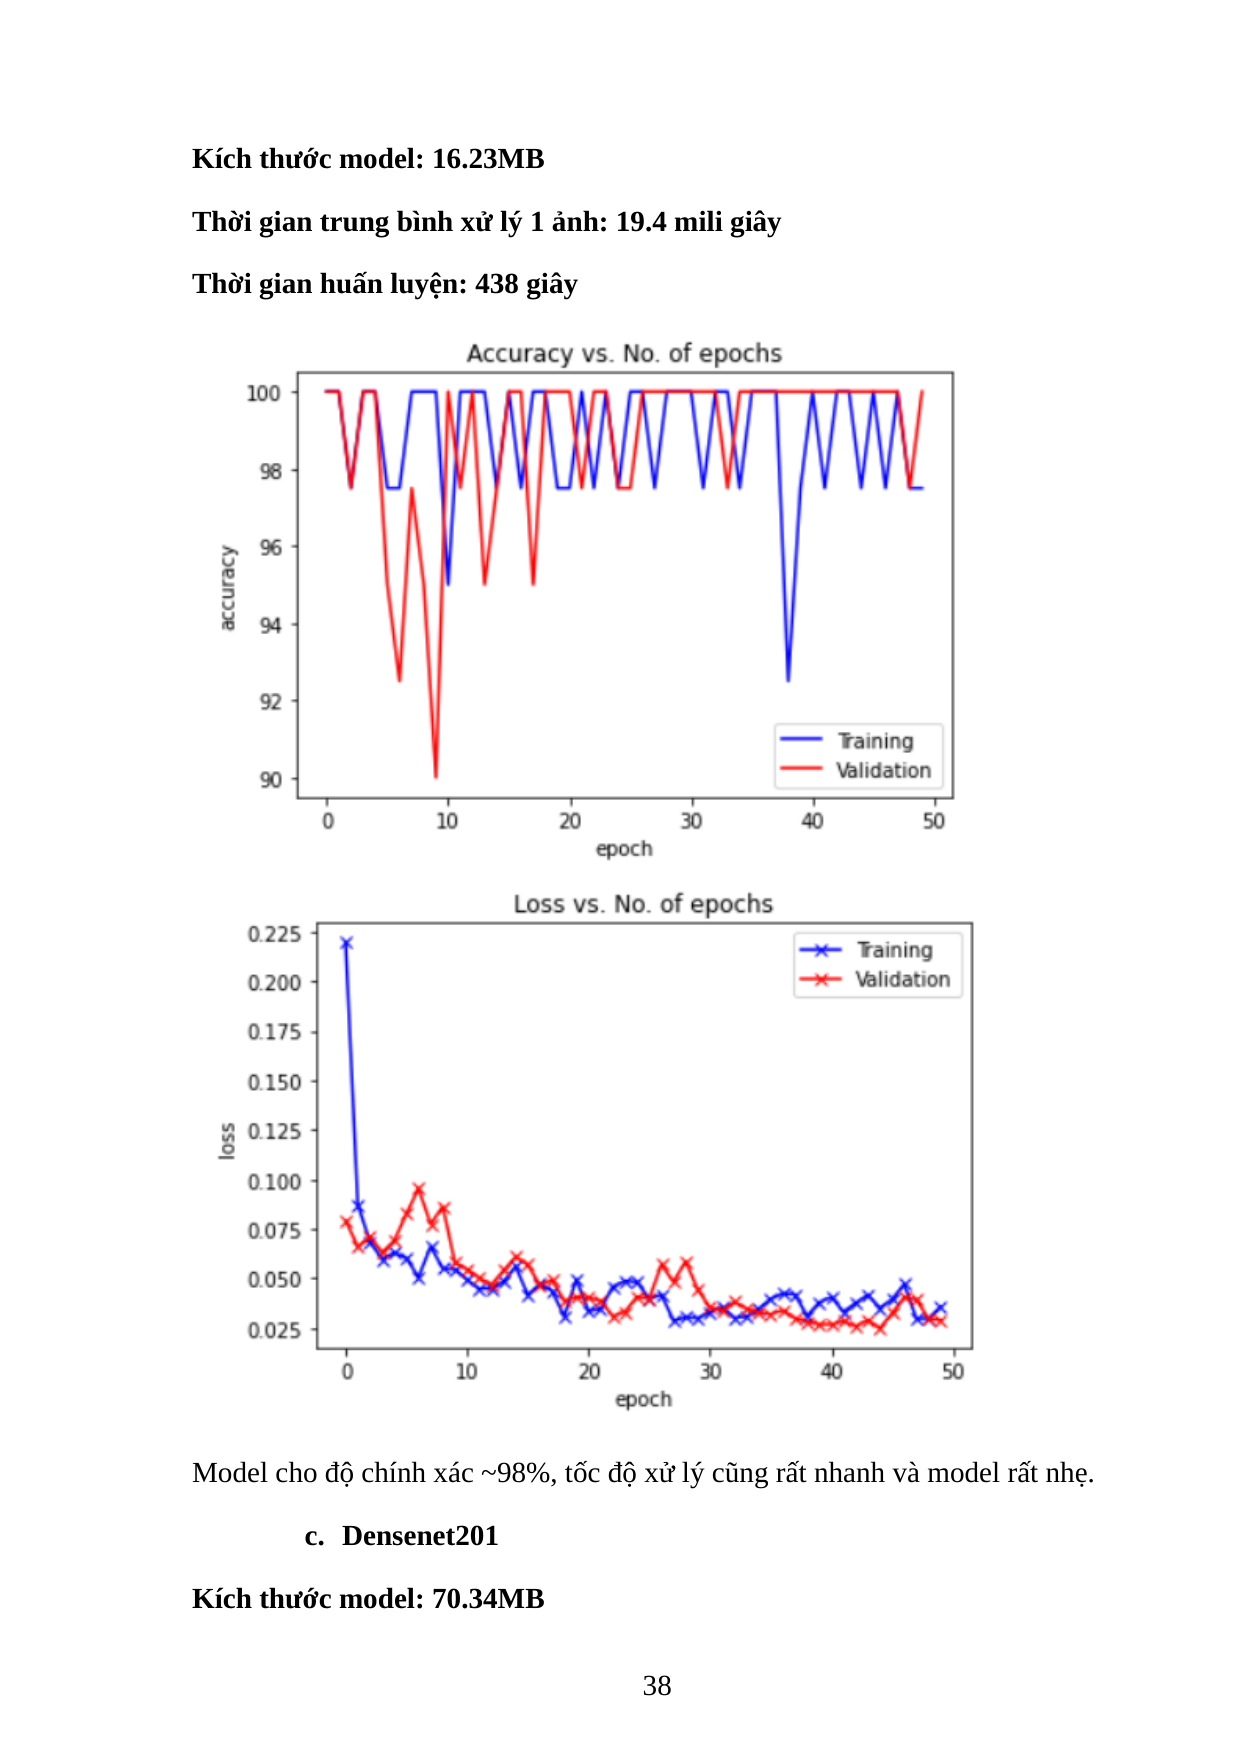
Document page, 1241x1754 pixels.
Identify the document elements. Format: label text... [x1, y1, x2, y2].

text Model cho độ chính xác ~98%, tốc độ xử lý cũng rất nhanh và model rất nhẹ. [192, 1456, 1122, 1489]
picture [191, 329, 1088, 1427]
text Kích thước model: 70.34MB [192, 1581, 1122, 1615]
text Kích thước model: 16.23MB [192, 141, 1122, 174]
list Densenet201 [304, 1518, 1122, 1552]
text Thời gian trung bình xử lý 1 ảnh: 19.4 mili giây [192, 204, 1122, 237]
text Thời gian huấn luyện: 438 giây [192, 267, 1122, 300]
